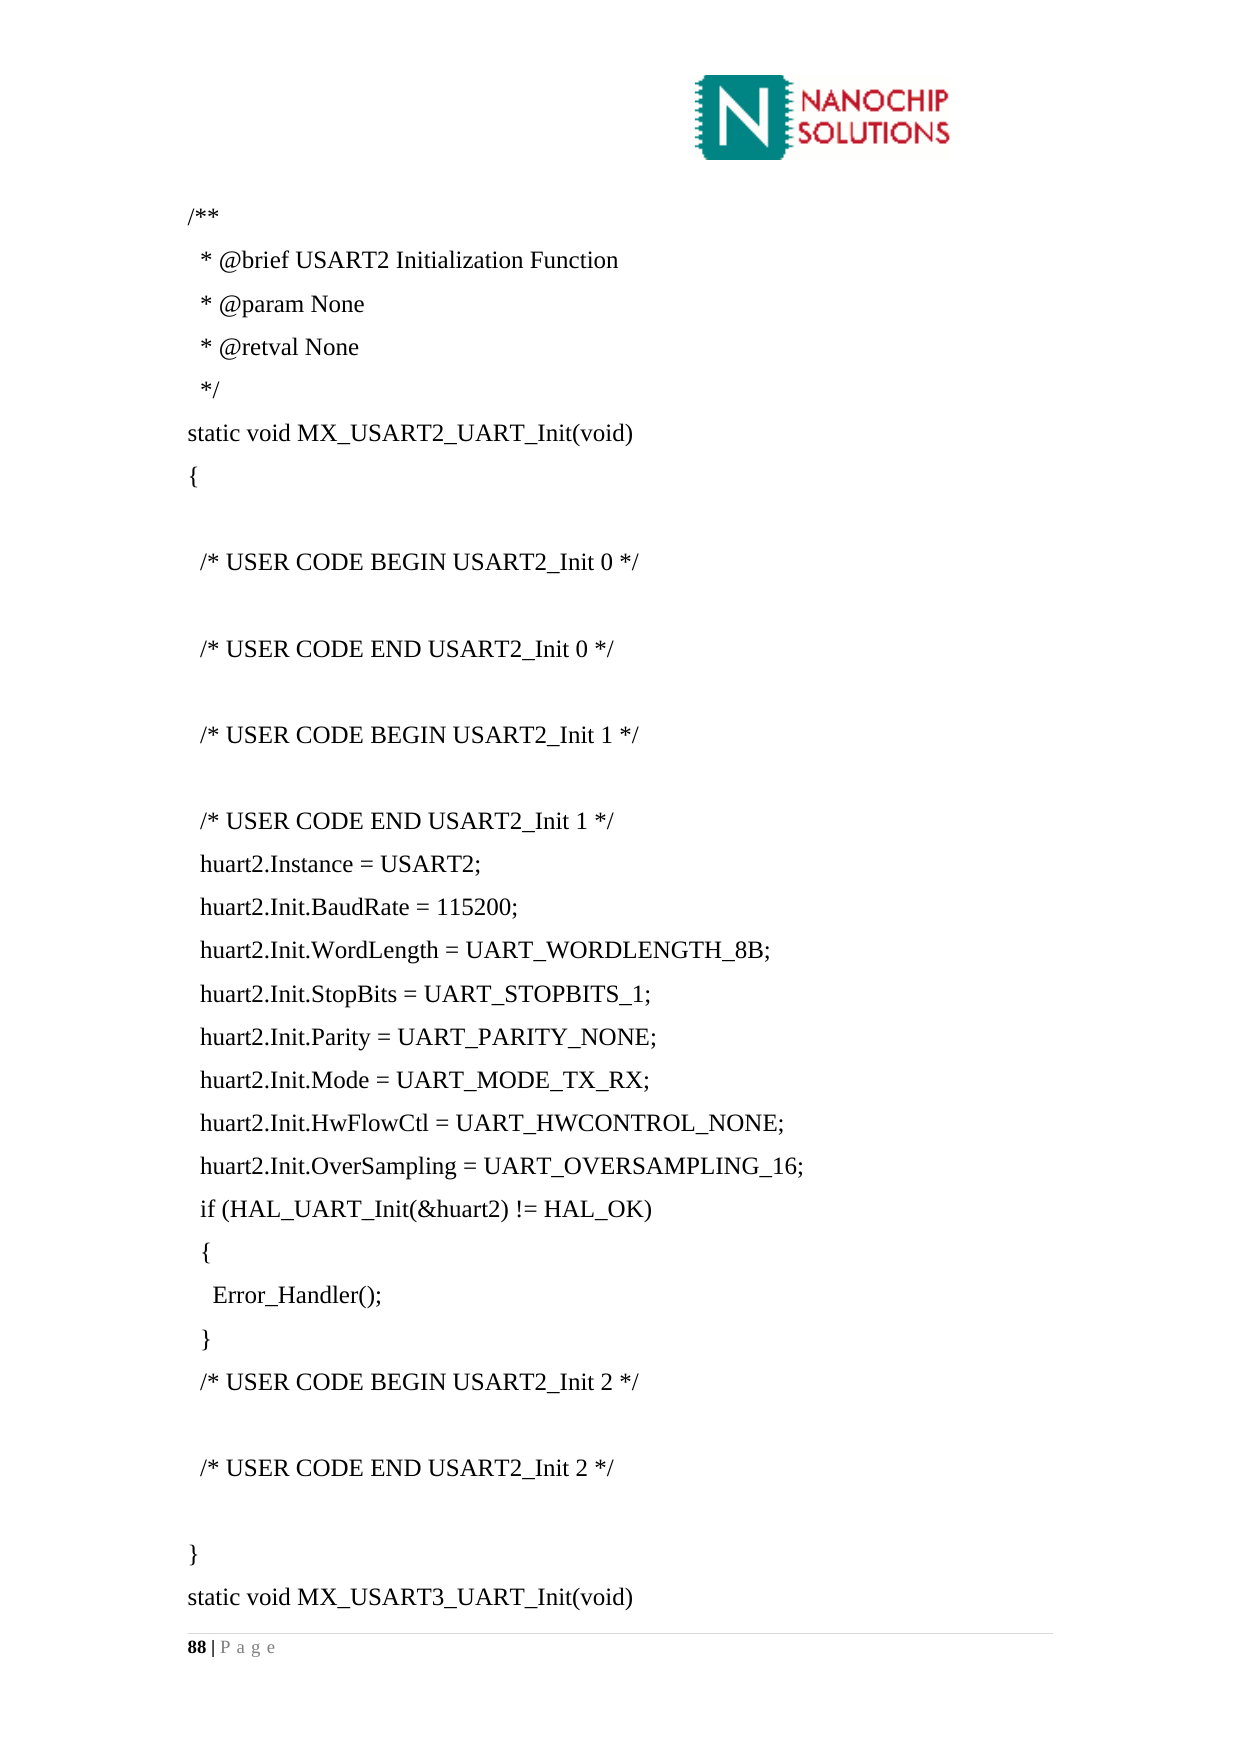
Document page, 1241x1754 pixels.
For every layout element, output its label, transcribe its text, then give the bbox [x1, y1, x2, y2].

text /* USER CODE BEGIN USART2_Init 0 */ [187, 547, 1053, 576]
text /* USER CODE END USART2_Init 1 */ [187, 806, 1053, 835]
text * @retval None [187, 332, 1053, 361]
text /* USER CODE END USART2_Init 0 */ [187, 634, 1053, 662]
text * @param None [187, 289, 1053, 317]
text } [187, 1324, 1053, 1352]
text { [187, 461, 1053, 490]
text Error_Handler(); [187, 1281, 1053, 1309]
text static void MX_USART2_UART_Init(void) [187, 418, 1053, 447]
text huart2.Init.BaudRate = 115200; [187, 892, 1053, 921]
text * @brief USART2 Initialization Function [187, 246, 1053, 274]
picture [694, 75, 950, 160]
text huart2.Init.StopBits = UART_STOPBITS_1; [187, 979, 1053, 1007]
text { [187, 1237, 1053, 1266]
text /* USER CODE END USART2_Init 2 */ [187, 1453, 1053, 1482]
text huart2.Init.OverSampling = UART_OVERSAMPLING_16; [187, 1151, 1053, 1180]
text huart2.Init.Parity = UART_PARITY_NONE; [187, 1022, 1053, 1051]
text huart2.Instance = USART2; [187, 849, 1053, 878]
text /** [187, 202, 1053, 231]
text if (HAL_UART_Init(&huart2) != HAL_OK) [187, 1194, 1053, 1223]
text } [187, 1539, 1053, 1568]
text */ [187, 375, 1053, 404]
text huart2.Init.HwFlowCtl = UART_HWCONTROL_NONE; [187, 1108, 1053, 1137]
text huart2.Init.Mode = UART_MODE_TX_RX; [187, 1065, 1053, 1094]
text huart2.Init.WordLength = UART_WORDLENGTH_8B; [187, 936, 1053, 964]
text /* USER CODE BEGIN USART2_Init 2 */ [187, 1367, 1053, 1396]
text static void MX_USART3_UART_Init(void) [187, 1582, 1053, 1611]
text /* USER CODE BEGIN USART2_Init 1 */ [187, 720, 1053, 749]
